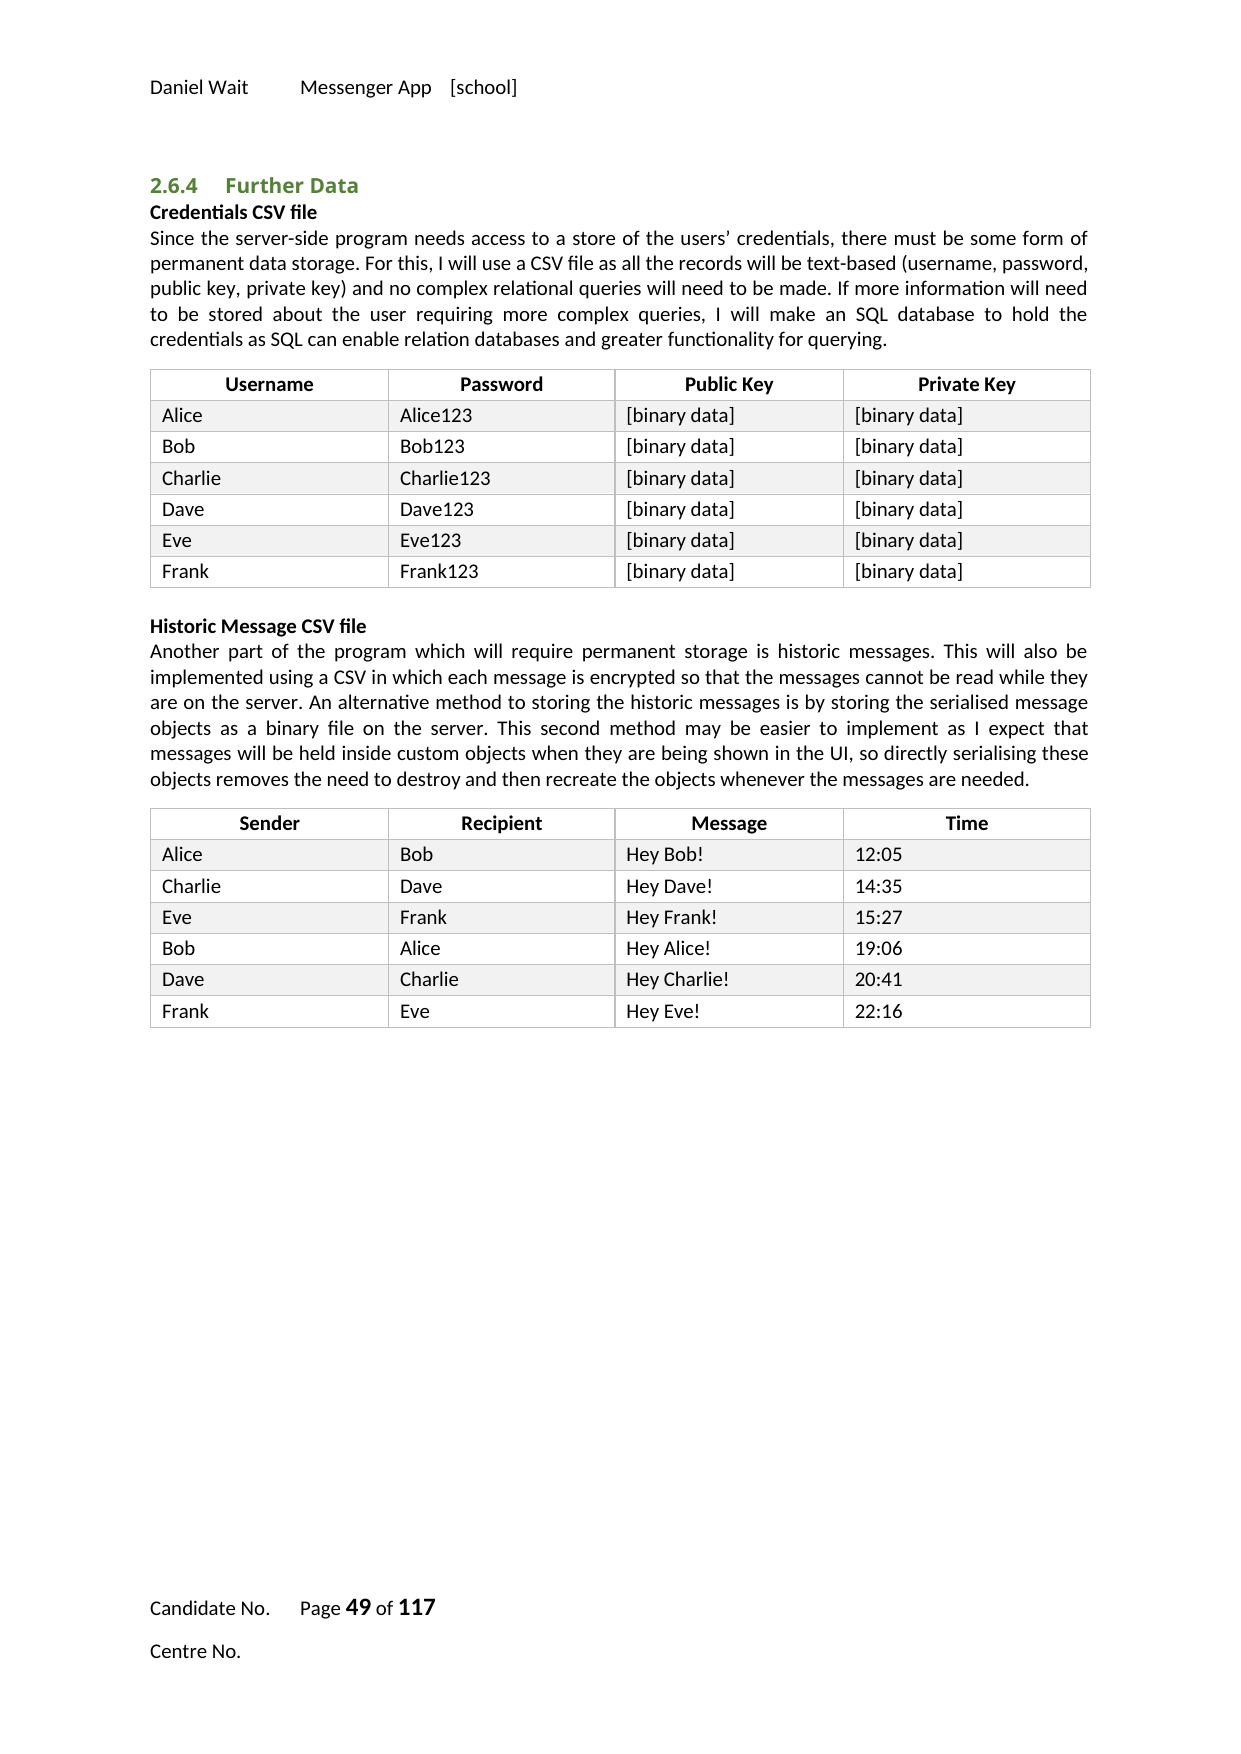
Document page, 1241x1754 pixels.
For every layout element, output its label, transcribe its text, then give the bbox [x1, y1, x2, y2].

table_header Private Key [844, 370, 1090, 400]
table_cell [binary data] [844, 401, 1090, 431]
table_cell Bob [389, 840, 614, 870]
table_cell Frank [151, 996, 388, 1027]
table_cell 22:16 [844, 996, 1090, 1027]
table_cell [binary data] [616, 526, 843, 556]
table_cell [binary data] [844, 557, 1090, 587]
table_cell Eve [151, 526, 388, 556]
table_cell Frank [151, 557, 388, 587]
table_cell 15:27 [844, 903, 1090, 933]
table_cell Charlie [389, 965, 614, 995]
table_header Username [151, 370, 388, 400]
table_cell Bob123 [389, 432, 614, 462]
table_cell Bob [151, 934, 388, 964]
table_header Message [616, 809, 843, 839]
table_cell Hey Dave! [616, 871, 843, 902]
table_cell Eve123 [389, 526, 614, 556]
table_header Password [389, 370, 614, 400]
table_cell Eve [151, 903, 388, 933]
table_cell [binary data] [844, 495, 1090, 525]
subtitle Credentials CSV file [150, 199, 1090, 225]
table_cell Hey Charlie! [616, 965, 843, 995]
table_cell 19:06 [844, 934, 1090, 964]
table_cell [binary data] [844, 526, 1090, 556]
table_cell Eve [389, 996, 614, 1027]
table_header Recipient [389, 809, 614, 839]
table_cell [binary data] [616, 557, 843, 587]
table_cell 14:35 [844, 871, 1090, 902]
table_cell Hey Alice! [616, 934, 843, 964]
table_cell [binary data] [844, 463, 1090, 493]
table_header Time [844, 809, 1090, 839]
table_cell Alice [389, 934, 614, 964]
table_cell Alice [151, 840, 388, 870]
table_cell [binary data] [616, 495, 843, 525]
table_cell [binary data] [616, 463, 843, 493]
subtitle Historic Message CSV file [150, 613, 1090, 639]
table_cell Charlie [151, 463, 388, 493]
table_cell [binary data] [616, 401, 843, 431]
table_cell Bob [151, 432, 388, 462]
text Another part of the program which will require permanent storage is historic messages. This will also be implemented using a CSV in which each message is encrypted so that the messages cannot be read while they are on the server. An alternative method to storing the historic messages is by storing the serialised message objects as a binary file on the server. This second method may be easier to implement as I expect that messages will be held inside custom objects when they are being shown in the UI, so directly serialising these objects removes the need to destroy and then recreate the objects whenever the messages are needed. [150, 639, 1090, 791]
table_cell [binary data] [844, 432, 1090, 462]
table_cell Alice [151, 401, 388, 431]
table_cell 12:05 [844, 840, 1090, 870]
table_cell Charlie123 [389, 463, 614, 493]
table_cell Hey Bob! [616, 840, 843, 870]
table_cell Dave [151, 965, 388, 995]
subtitle Further Data [150, 171, 1090, 199]
table_cell Frank [389, 903, 614, 933]
table_cell Alice123 [389, 401, 614, 431]
table_header Public Key [616, 370, 843, 400]
table_cell Dave123 [389, 495, 614, 525]
table_cell Hey Frank! [616, 903, 843, 933]
text Since the server-side program needs access to a store of the users’ credentials, there must be some form of permanent data storage. For this, I will use a CSV file as all the records will be text-based (username, password, public key, private key) and no complex relational queries will need to be made. If more information will need to be stored about the user requiring more complex queries, I will make an SQL database to hold the credentials as SQL can enable relation databases and greater functionality for querying. [150, 225, 1090, 352]
table_cell 20:41 [844, 965, 1090, 995]
table_cell Frank123 [389, 557, 614, 587]
table_cell Hey Eve! [616, 996, 843, 1027]
table_cell Dave [151, 495, 388, 525]
table_header Sender [151, 809, 388, 839]
table_cell Dave [389, 871, 614, 902]
table_cell [binary data] [616, 432, 843, 462]
table_cell Charlie [151, 871, 388, 902]
